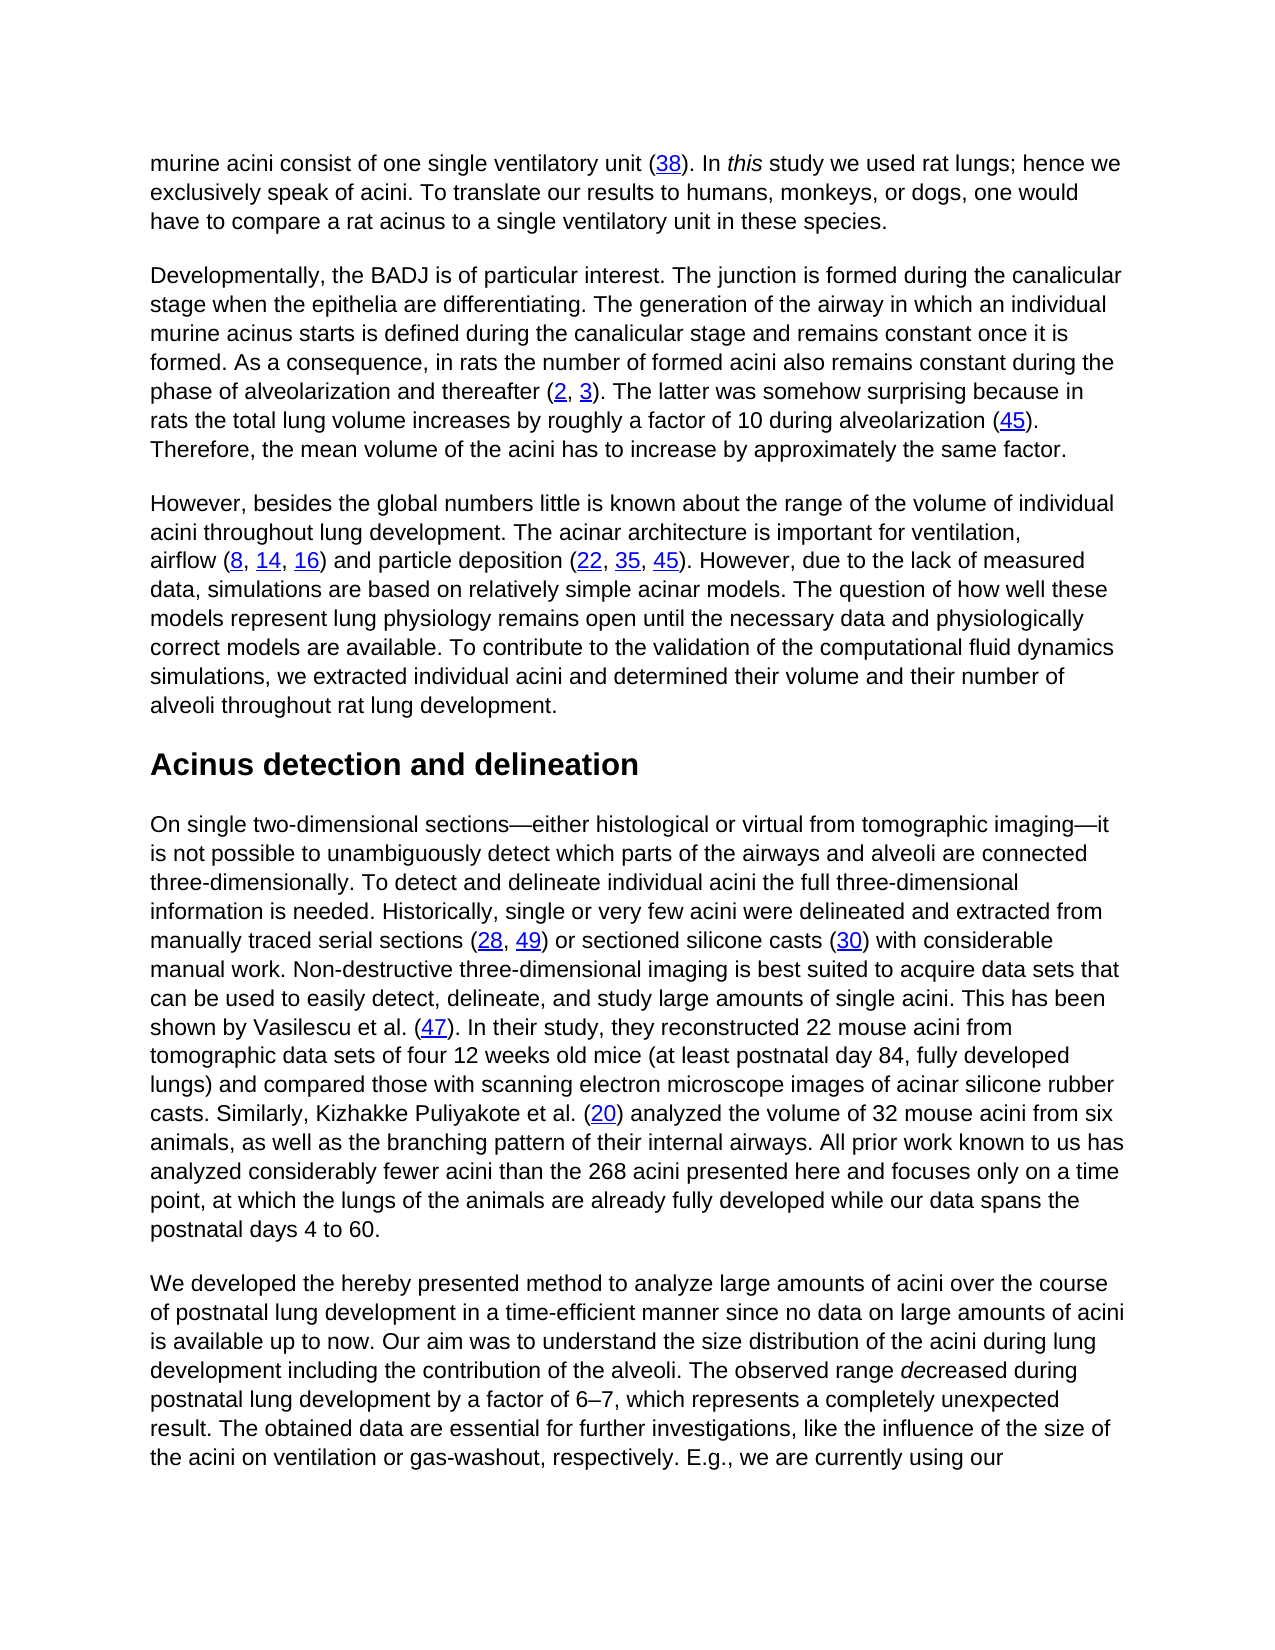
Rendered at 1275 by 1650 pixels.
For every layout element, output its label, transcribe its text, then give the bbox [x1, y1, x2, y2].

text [150, 150, 1125, 234]
text However, besides the global numbers little is known about the range of the volume of individual acini throughout lung development. The acinar architecture is important for ventilation, airflow (8, 14, 16) and particle deposition (22, 35, 45). However, due to the lack of measured data, simulations are based on relatively simple acinar models. The question of how well these models represent lung physiology remains open until the necessary data and physiologically correct models are available. To contribute to the validation of the computational fluid dynamics simulations, we extracted individual acini and determined their volume and their number of alveoli throughout rat lung development. [150, 489, 1125, 719]
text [150, 1270, 1125, 1470]
text Developmentally, the BADJ is of particular interest. The junction is formed during the canalicular stage when the epithelia are differentiating. The generation of the airway in which an individual murine acinus starts is defined during the canalicular stage and remains constant once it is formed. As a consequence, in rats the number of formed acini also remains constant during the phase of alveolarization and thereafter (2, 3). The latter was somehow surprising because in rats the total lung volume increases by roughly a factor of 10 during alveolarization (45). Therefore, the mean volume of the acini has to increase by approximately the same factor. [150, 262, 1125, 462]
text On single two-dimensional sections—either histological or virtual from tomographic imaging—it is not possible to unambiguously detect which parts of the airways and alveoli are connected three-dimensionally. To detect and delineate individual acini the full three-dimensional information is needed. Historically, single or very few acini were delineated and extracted from manually traced serial sections (28, 49) or sectioned silicone casts (30) with considerable manual work. Non-destructive three-dimensional imaging is best suited to acquire data sets that can be used to easily detect, delineate, and study large amounts of single acini. This has been shown by Vasilescu et al. (47). In their study, they reconstructed 22 mouse acini from tomographic data sets of four 12 weeks old mice (at least postnatal day 84, fully developed lungs) and compared those with scanning electron microscope images of acinar silicone rubber casts. Similarly, Kizhakke Puliyakote et al. (20) analyzed the volume of 32 mouse acini from six animals, as well as the branching pattern of their internal airways. All prior work known to us has analyzed considerably fewer acini than the 268 acini presented here and focuses only on a time point, at which the lungs of the animals are already fully developed while our data spans the postnatal days 4 to 60. [150, 811, 1125, 1242]
subtitle Acinus detection and delineation [150, 746, 1125, 782]
